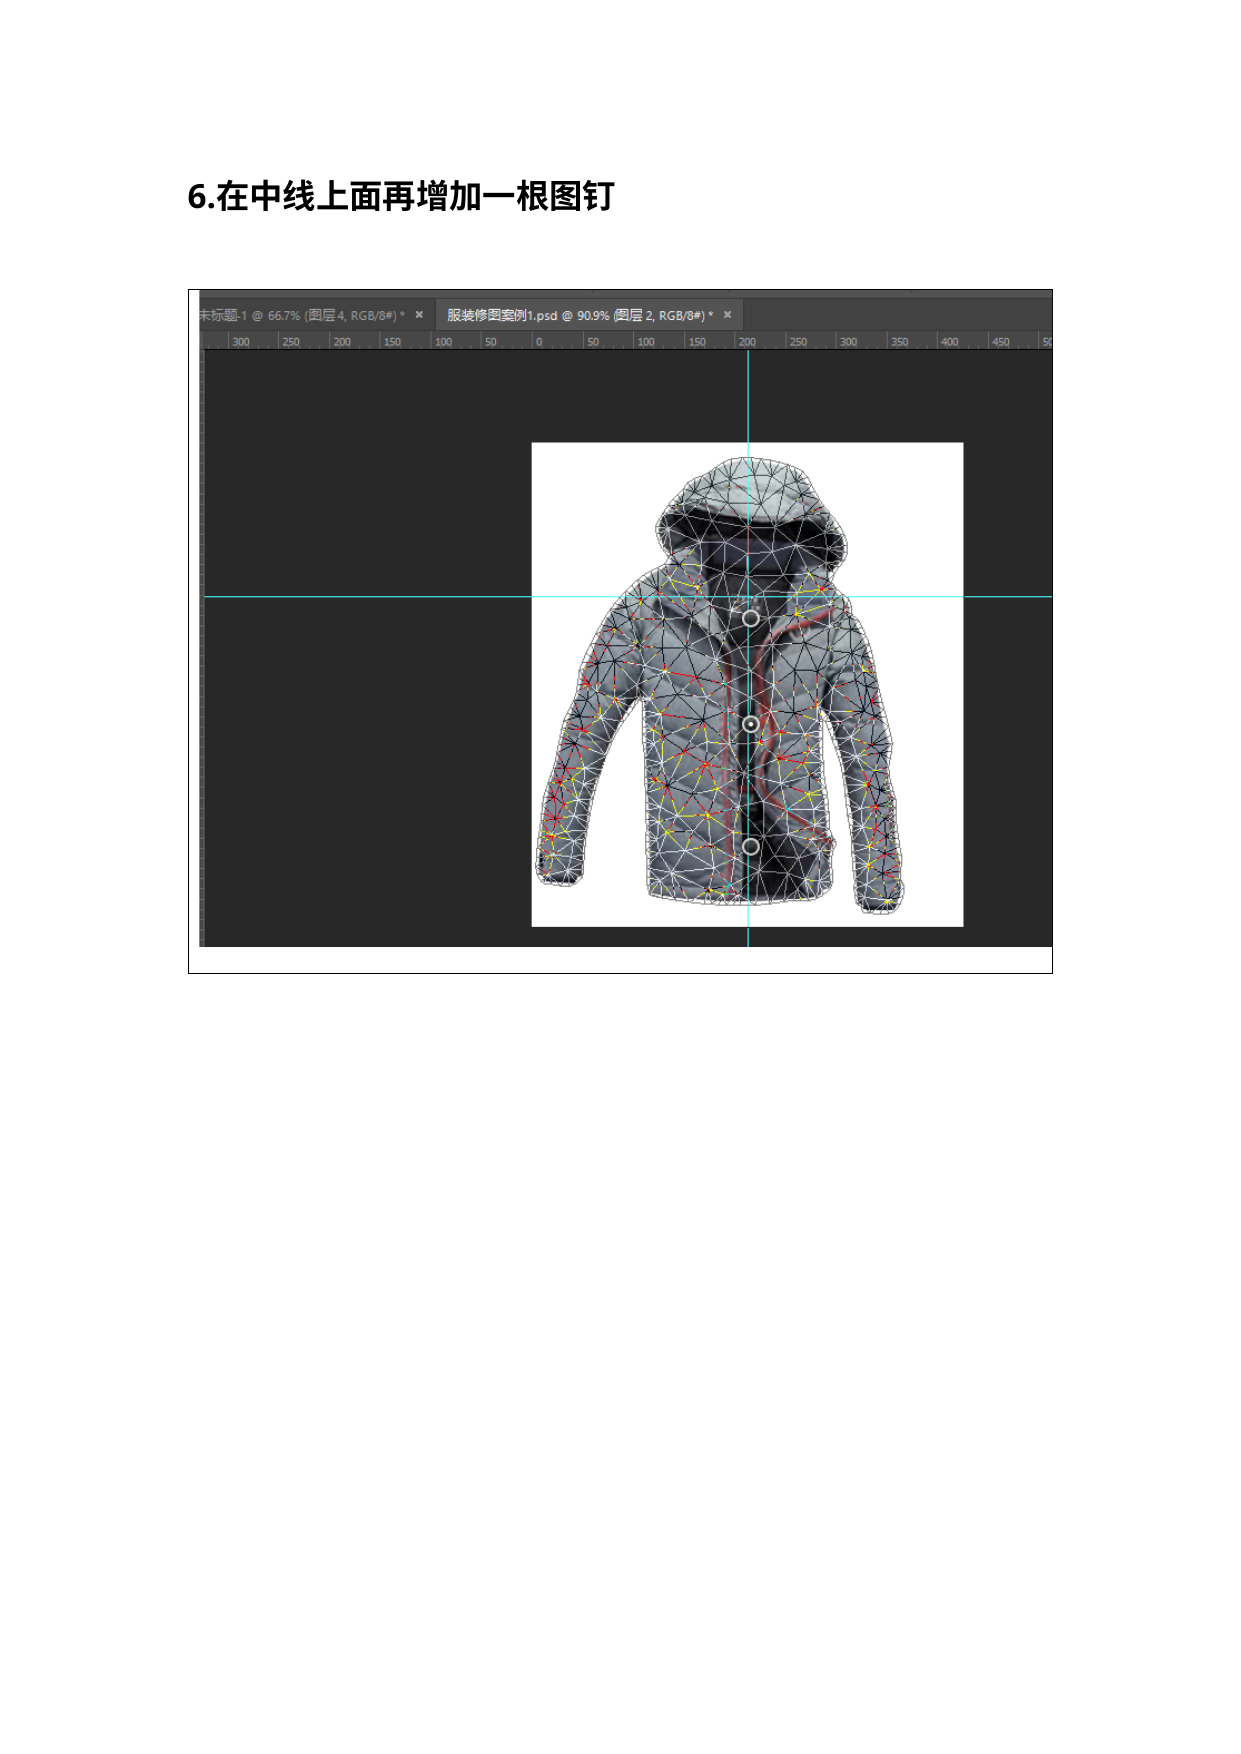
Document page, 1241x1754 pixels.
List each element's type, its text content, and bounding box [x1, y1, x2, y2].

picture [199, 290, 1053, 947]
table_header [189, 290, 1052, 973]
subtitle 6.在中线上面再增加一根图钉 [187, 162, 1053, 227]
